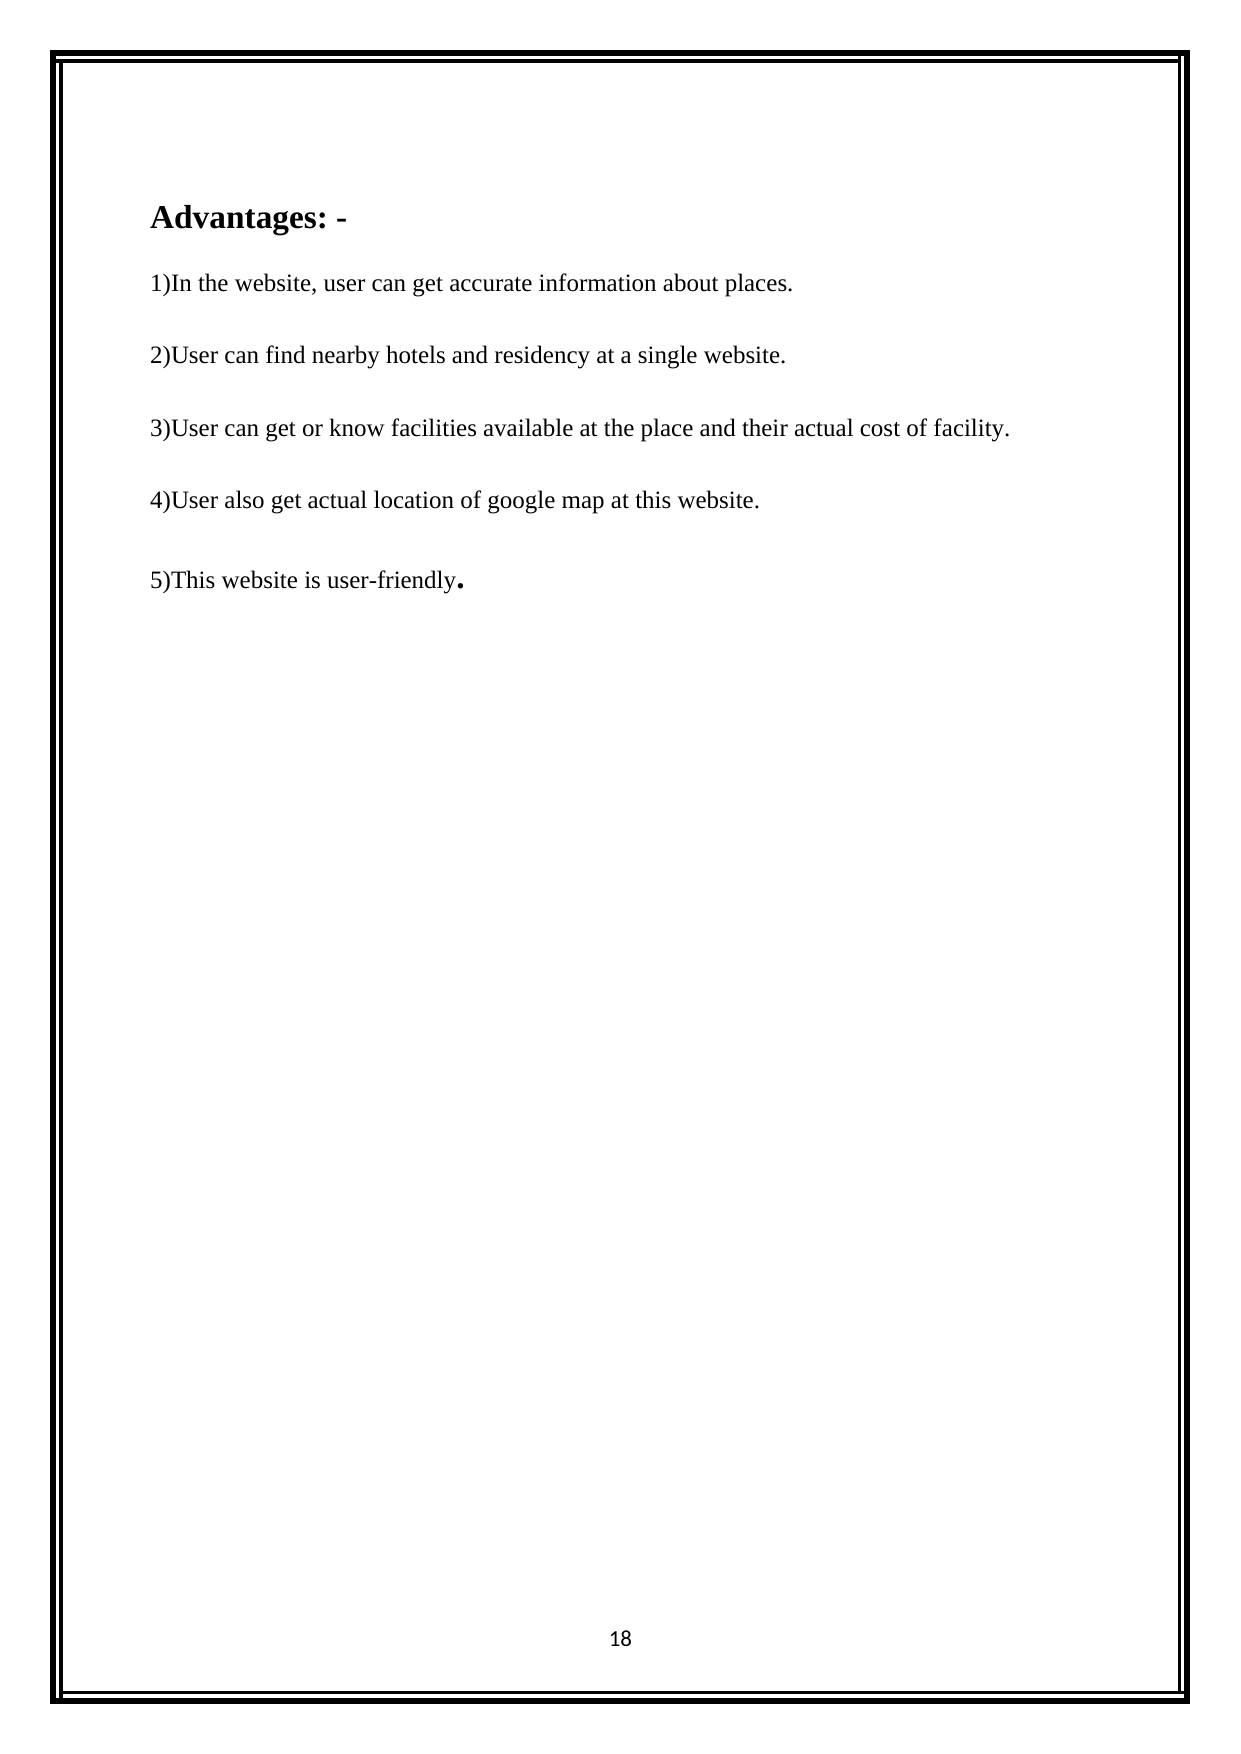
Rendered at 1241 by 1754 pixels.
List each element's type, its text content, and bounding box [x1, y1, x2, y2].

text 3)User can get or know facilities available at the place and their actual cost of facility. [150, 413, 1090, 442]
text 1)In the website, user can get accurate information about places. [150, 268, 1090, 297]
text 4)User also get actual location of google map at this website. [150, 485, 1090, 514]
text Advantages: - [150, 198, 1090, 236]
text 5)This website is user-friendly. [150, 557, 1090, 596]
text 2)User can find nearby hotels and residency at a single website. [150, 341, 1090, 369]
